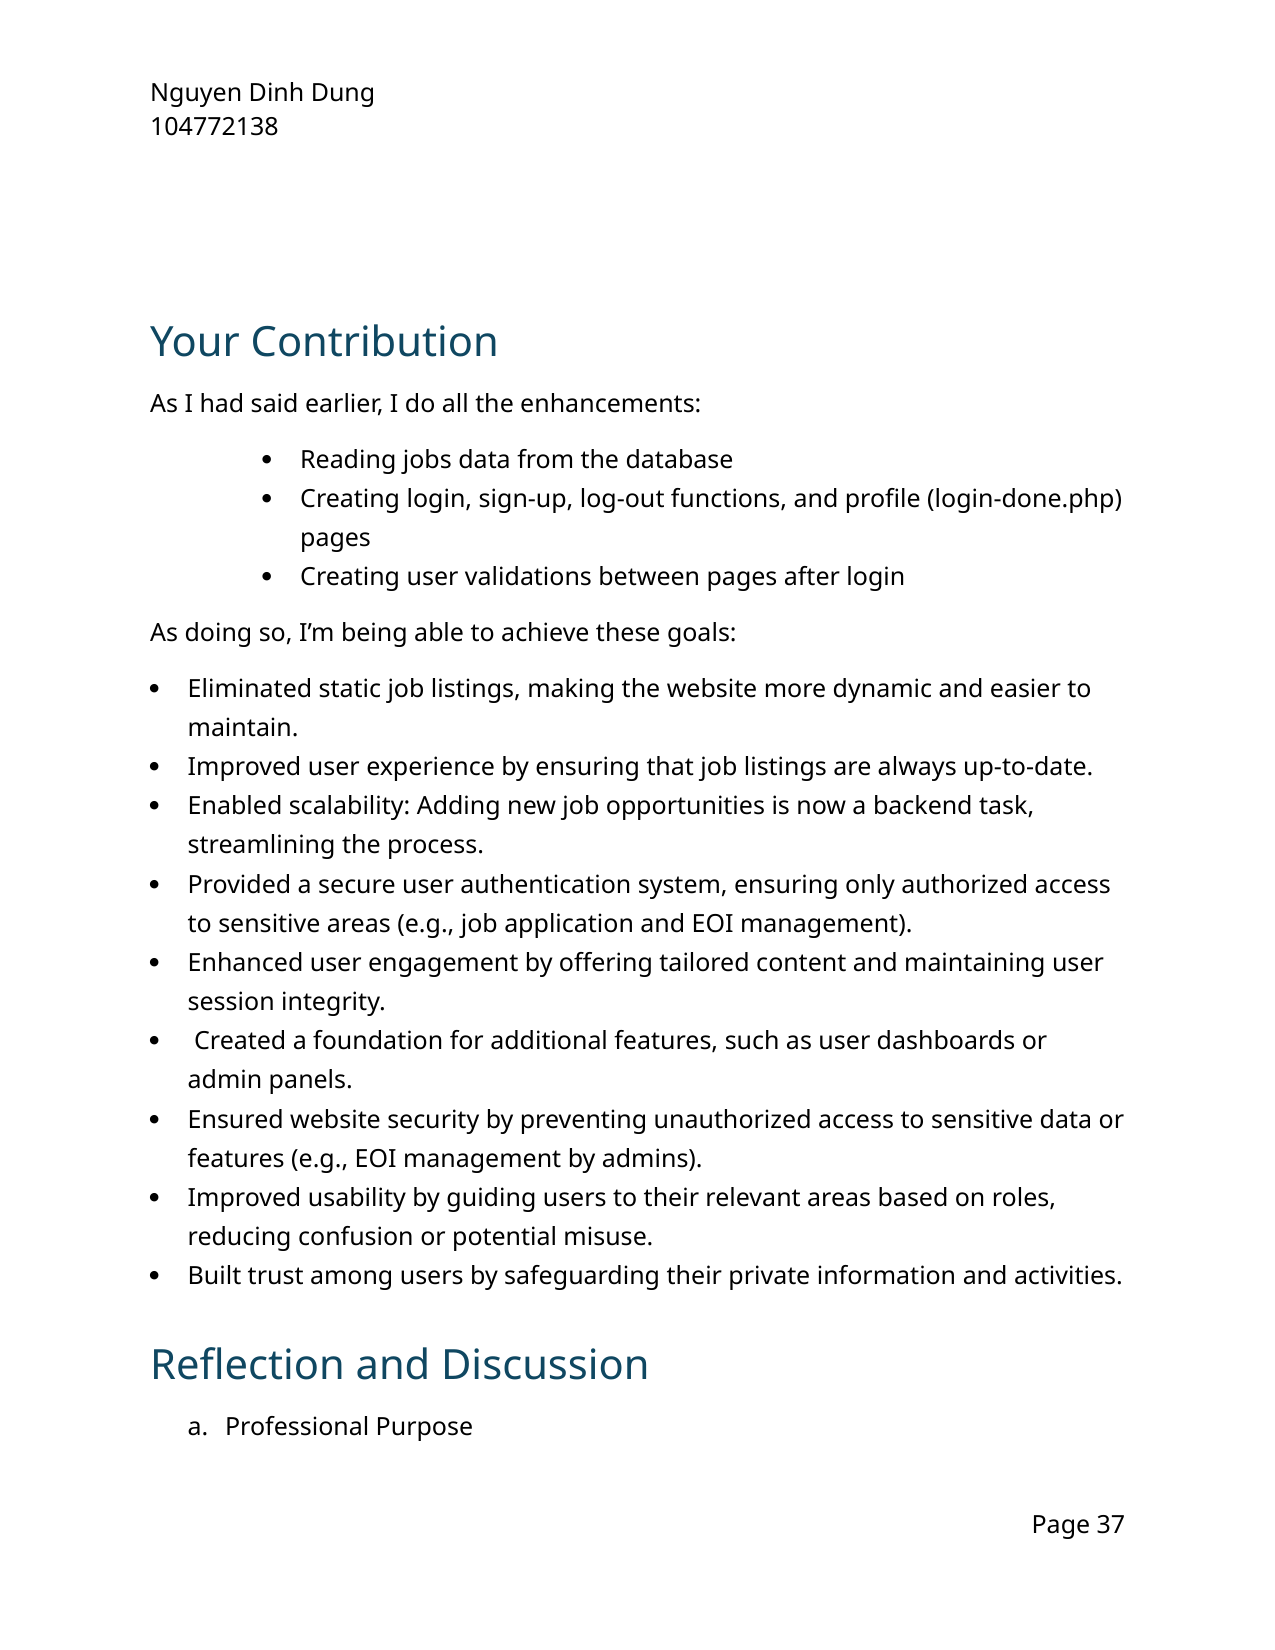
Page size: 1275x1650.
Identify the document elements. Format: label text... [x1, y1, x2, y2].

list Reading jobs data from the database [262, 441, 1125, 475]
list Provided a secure user authentication system, ensuring only authorized access to sensitive areas (e.g., job application and EOI management). [150, 866, 1125, 939]
list Enhanced user engagement by offering tailored content and maintaining user session integrity. [150, 945, 1125, 1018]
list Eliminated static job listings, making the website more dynamic and easier to maintain. [150, 671, 1125, 744]
list Improved user experience by ensuring that job listings are always up-to-date. [150, 749, 1125, 783]
list Ensured website security by preventing unauthorized access to sensitive data or features (e.g., EOI management by admins). [150, 1101, 1125, 1174]
text As doing so, I’m being able to achieve these goals: [150, 615, 1125, 649]
list Creating login, sign-up, log-out functions, and profile (login-done.php) pages [262, 481, 1125, 554]
list Built trust among users by safeguarding their private information and activities. [150, 1258, 1125, 1292]
list Created a foundation for additional features, such as user dashboards or admin panels. [150, 1023, 1125, 1096]
subtitle Reflection and Discussion [150, 1335, 1125, 1391]
text As I had said earlier, I do all the enhancements: [150, 386, 1125, 419]
list Improved usability by guiding users to their relevant areas based on roles, reducing confusion or potential misuse. [150, 1180, 1125, 1253]
list Professional Purpose [187, 1408, 1125, 1442]
list Creating user validations between pages after login [262, 559, 1125, 593]
subtitle Your Contribution [150, 312, 1125, 369]
list Enabled scalability: Adding new job opportunities is now a backend task, streamlining the process. [150, 788, 1125, 861]
